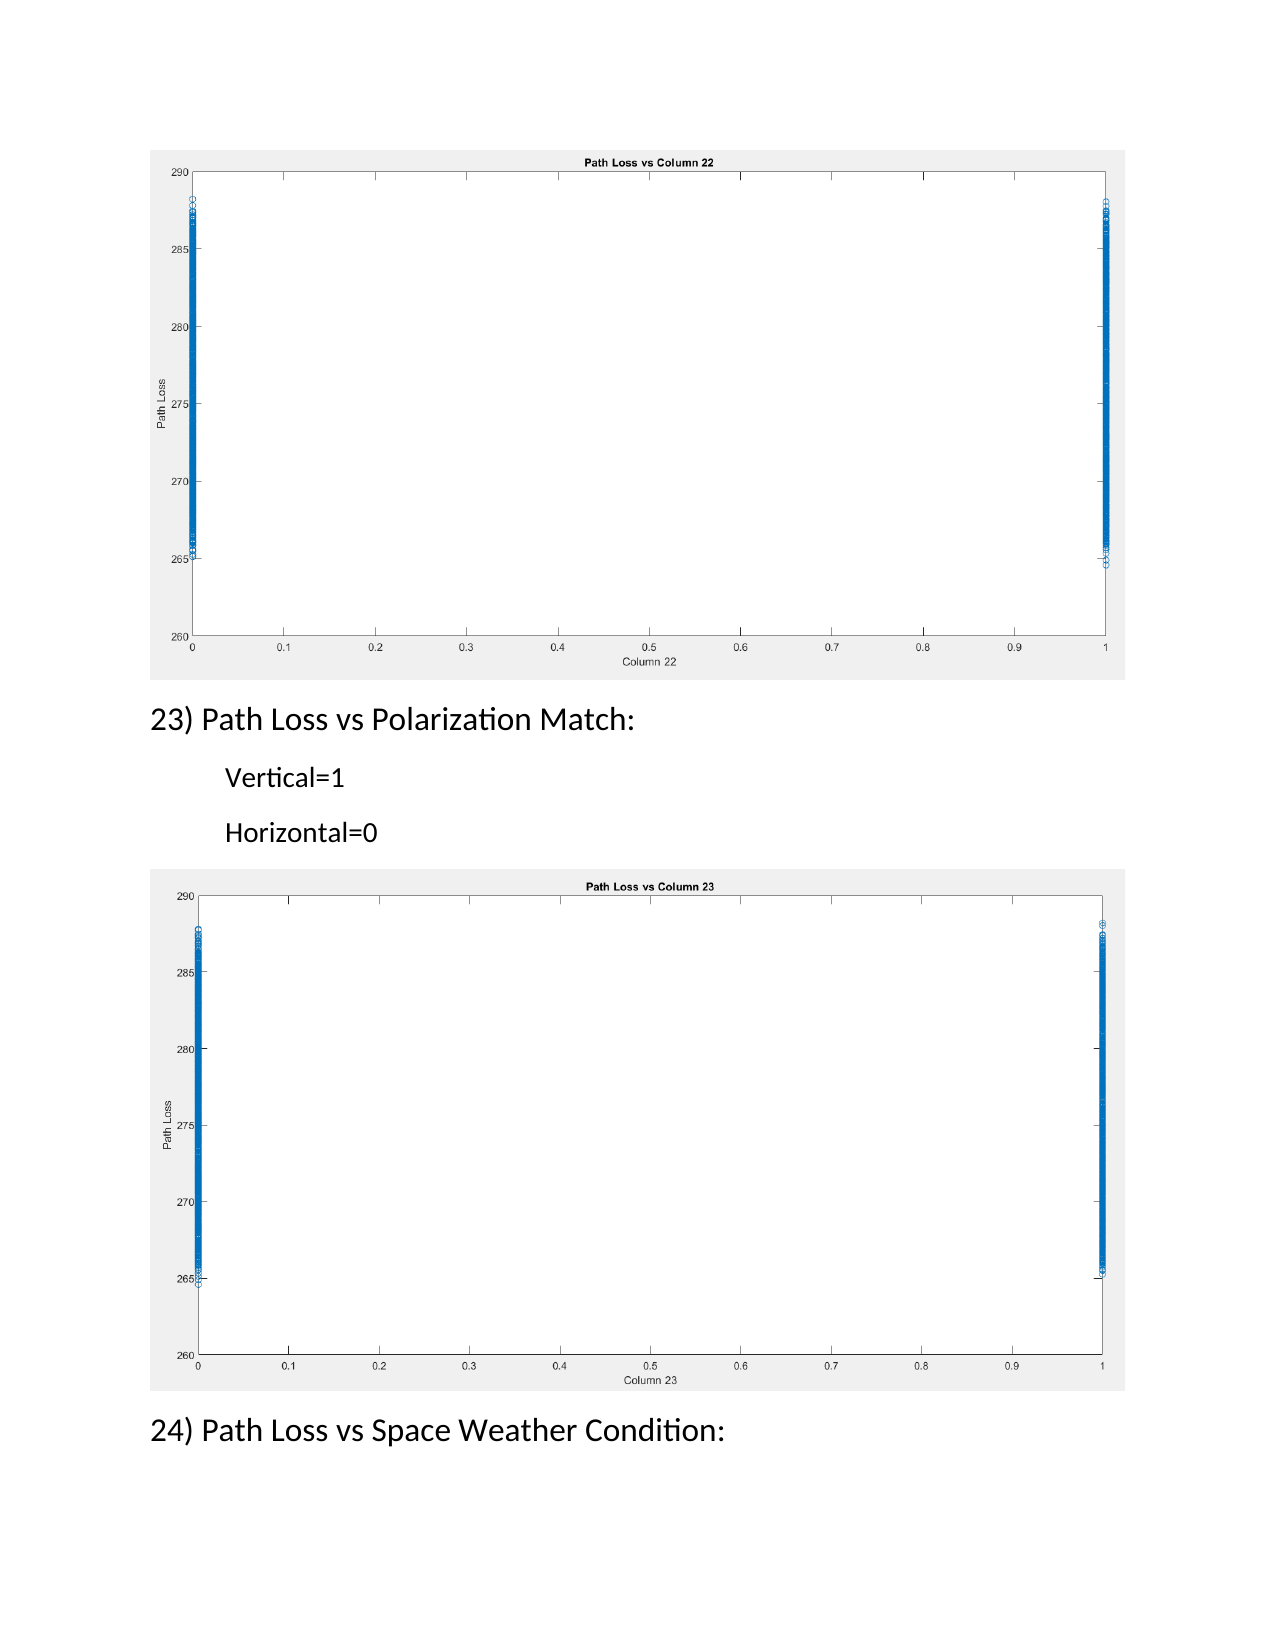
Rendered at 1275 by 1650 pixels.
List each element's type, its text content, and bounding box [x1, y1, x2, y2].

text Horizontal=0 [150, 814, 1125, 850]
picture [150, 869, 1125, 1391]
picture [150, 150, 1125, 680]
text 24) Path Loss vs Space Weather Condition: [150, 1409, 1125, 1450]
text 23) Path Loss vs Polarization Match: [150, 698, 1125, 739]
text Vertical=1 [150, 759, 1125, 794]
